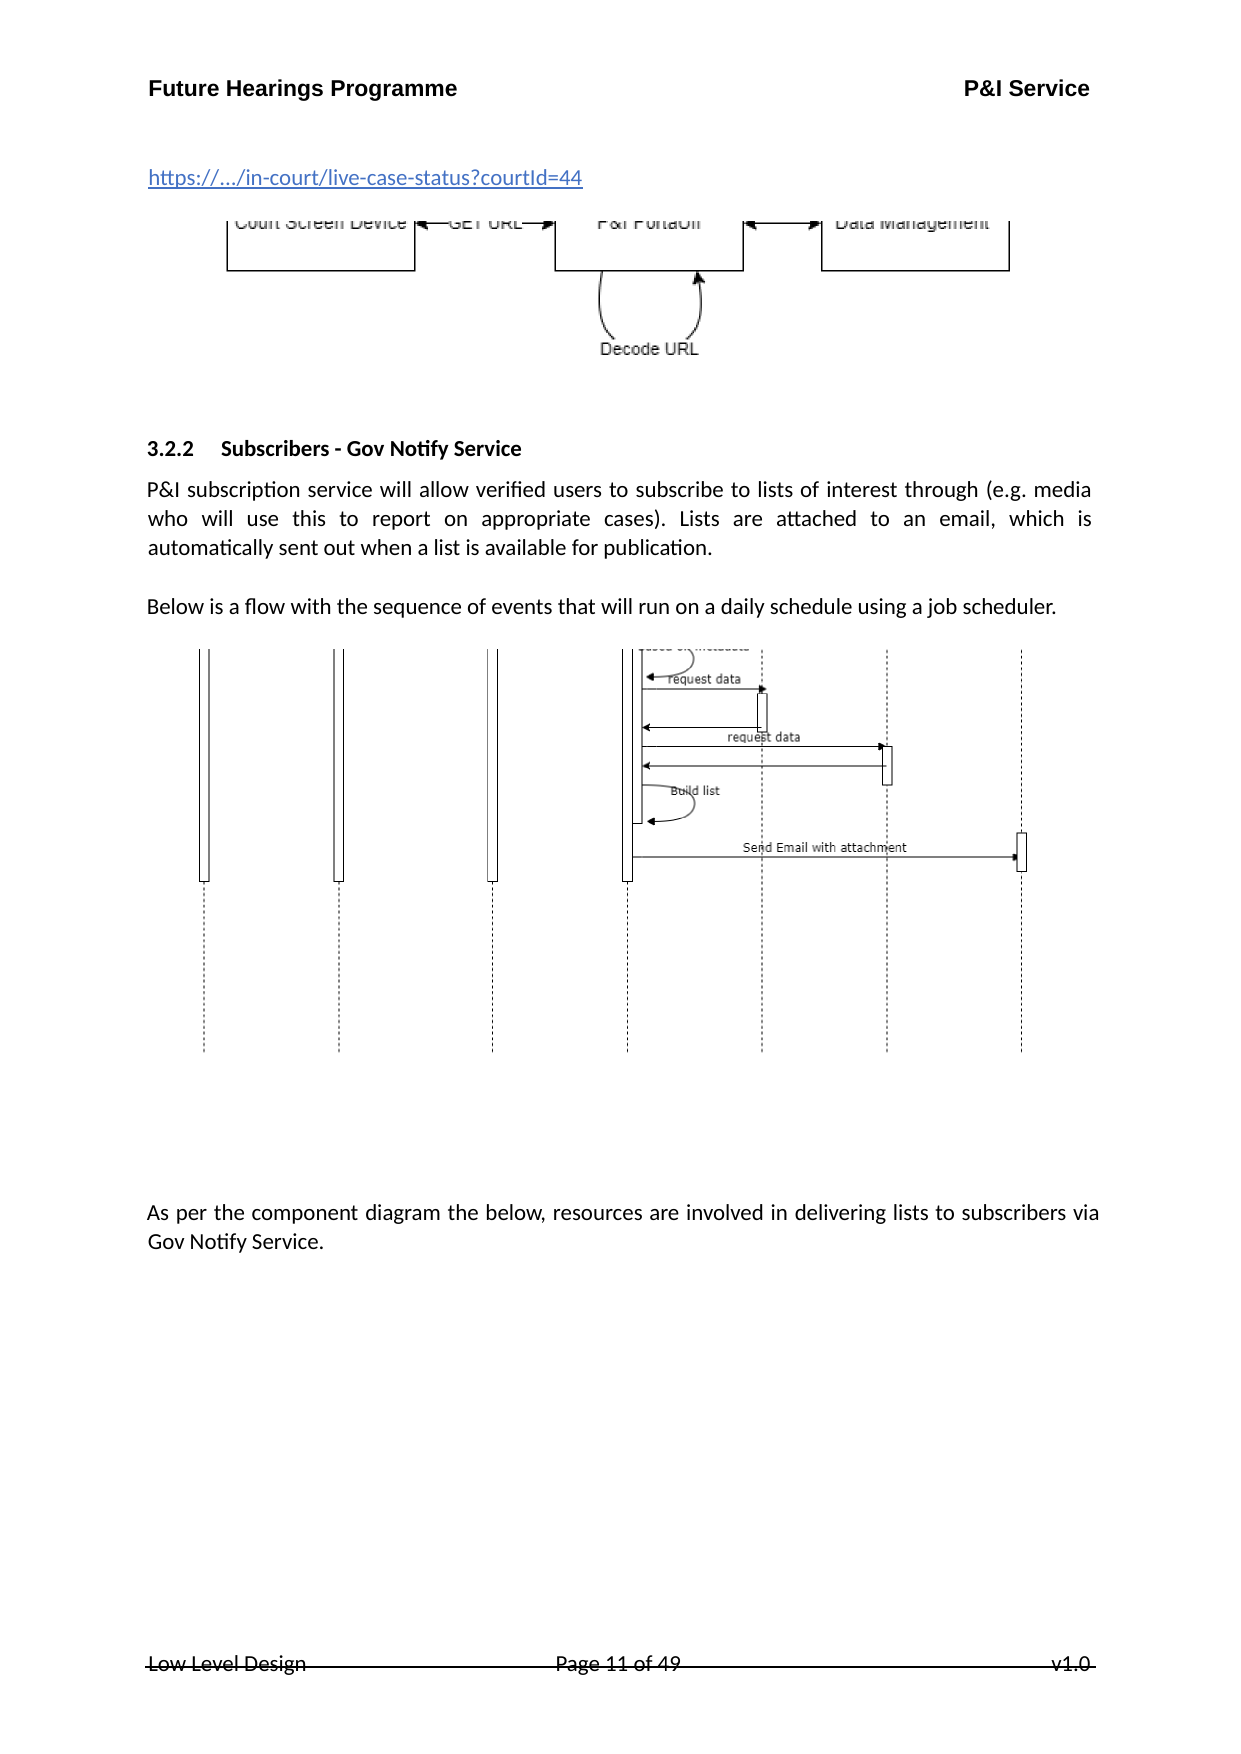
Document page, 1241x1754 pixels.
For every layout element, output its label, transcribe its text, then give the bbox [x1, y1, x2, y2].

picture [150, 649, 1096, 1063]
text Below is a flow with the sequence of events that will run on a daily schedule using a job scheduler. [147, 592, 1101, 620]
text As per the component diagram the below, resources are involved in delivering lists to subscribers via Gov Notify Service. [147, 1198, 1101, 1255]
picture [221, 221, 1023, 367]
subtitle 3.2.2 Subscribers - Gov Notify Service [147, 434, 1145, 463]
text https://.../in-court/live-case-status?courtId=44 [148, 163, 1150, 191]
text P&I subscription service will allow verified users to subscribe to lists of interest through (e.g. media who will use this to report on appropriate cases). Lists are attached to an email, which is automatically sent out when a list is available for publication. [147, 475, 1093, 561]
